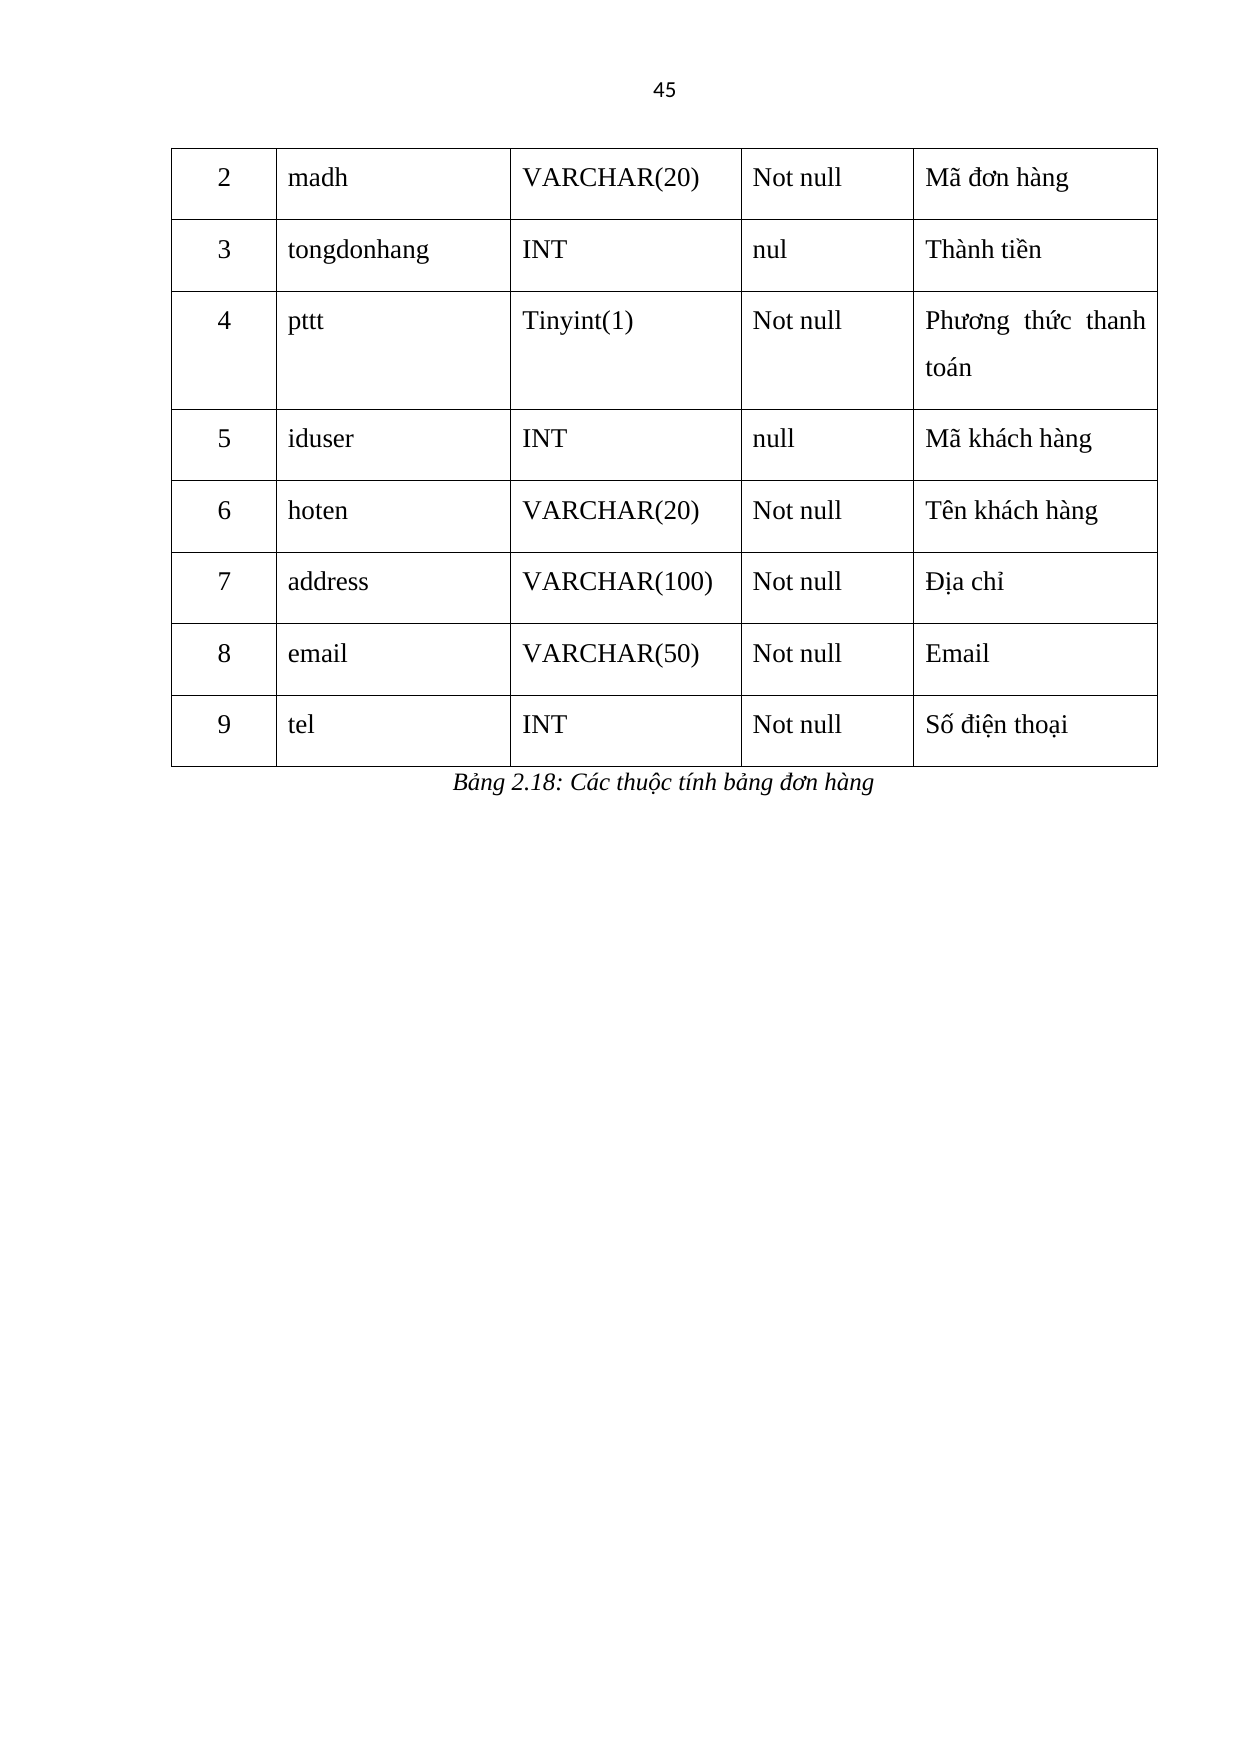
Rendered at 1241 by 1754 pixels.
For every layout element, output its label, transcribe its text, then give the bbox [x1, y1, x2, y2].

table_cell Not null [742, 149, 913, 219]
table_cell tel [277, 696, 510, 766]
table_cell 2 [172, 149, 276, 219]
table_cell VARCHAR(50) [511, 624, 741, 694]
table_cell Tên khách hàng [914, 481, 1157, 552]
table_cell madh [277, 149, 510, 219]
table_cell Not null [742, 292, 913, 409]
table_cell Not null [742, 481, 913, 552]
text Bảng 2.18: Các thuộc tính bảng đơn hàng [207, 767, 1122, 796]
table_cell 9 [172, 696, 276, 766]
table_cell Tinyint(1) [511, 292, 741, 409]
table_cell Số điện thoại [914, 696, 1157, 766]
table_cell VARCHAR(100) [511, 553, 741, 623]
table_cell Mã khách hàng [914, 410, 1157, 480]
table_cell Phương thức thanh toán [914, 292, 1157, 409]
table_cell Mã đơn hàng [914, 149, 1157, 219]
table_cell VARCHAR(20) [511, 149, 741, 219]
table_cell INT [511, 696, 741, 766]
table_cell Not null [742, 553, 913, 623]
table_cell hoten [277, 481, 510, 552]
table_cell Email [914, 624, 1157, 694]
table_cell 6 [172, 481, 276, 552]
table_cell Thành tiền [914, 220, 1157, 291]
table_cell 8 [172, 624, 276, 694]
table_cell 3 [172, 220, 276, 291]
table_cell nul [742, 220, 913, 291]
table_cell null [742, 410, 913, 480]
table_cell tongdonhang [277, 220, 510, 291]
table_cell INT [511, 410, 741, 480]
table_cell Not null [742, 624, 913, 694]
table_cell INT [511, 220, 741, 291]
table_cell iduser [277, 410, 510, 480]
table_cell Địa chỉ [914, 553, 1157, 623]
table_cell 5 [172, 410, 276, 480]
table_cell VARCHAR(20) [511, 481, 741, 552]
table_cell pttt [277, 292, 510, 409]
table_cell email [277, 624, 510, 694]
table_cell 4 [172, 292, 276, 409]
table_cell address [277, 553, 510, 623]
table_cell Not null [742, 696, 913, 766]
table_cell 7 [172, 553, 276, 623]
